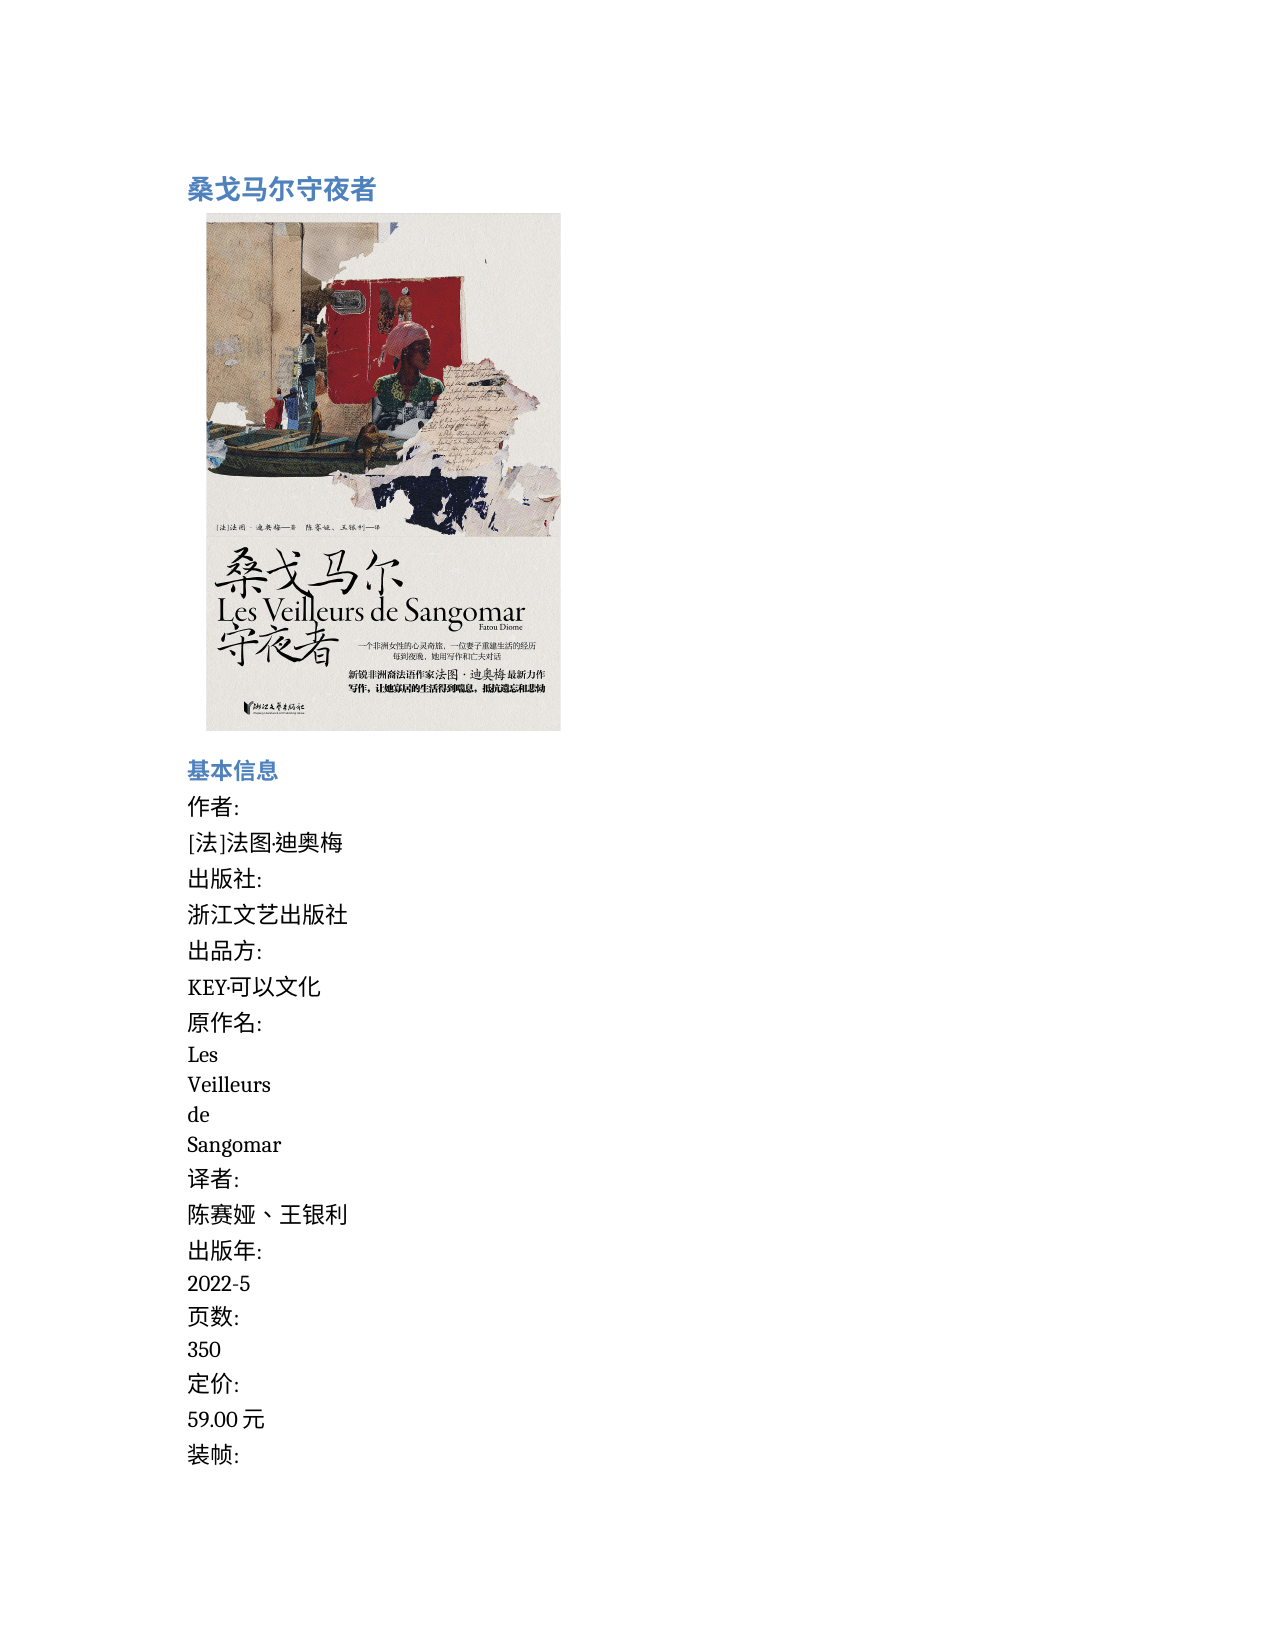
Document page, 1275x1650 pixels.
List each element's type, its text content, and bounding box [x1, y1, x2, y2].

subtitle 桑戈马尔守夜者 [187, 171, 1087, 208]
subtitle 基本信息 [187, 755, 1087, 786]
picture [206, 213, 561, 731]
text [187, 791, 1087, 1471]
